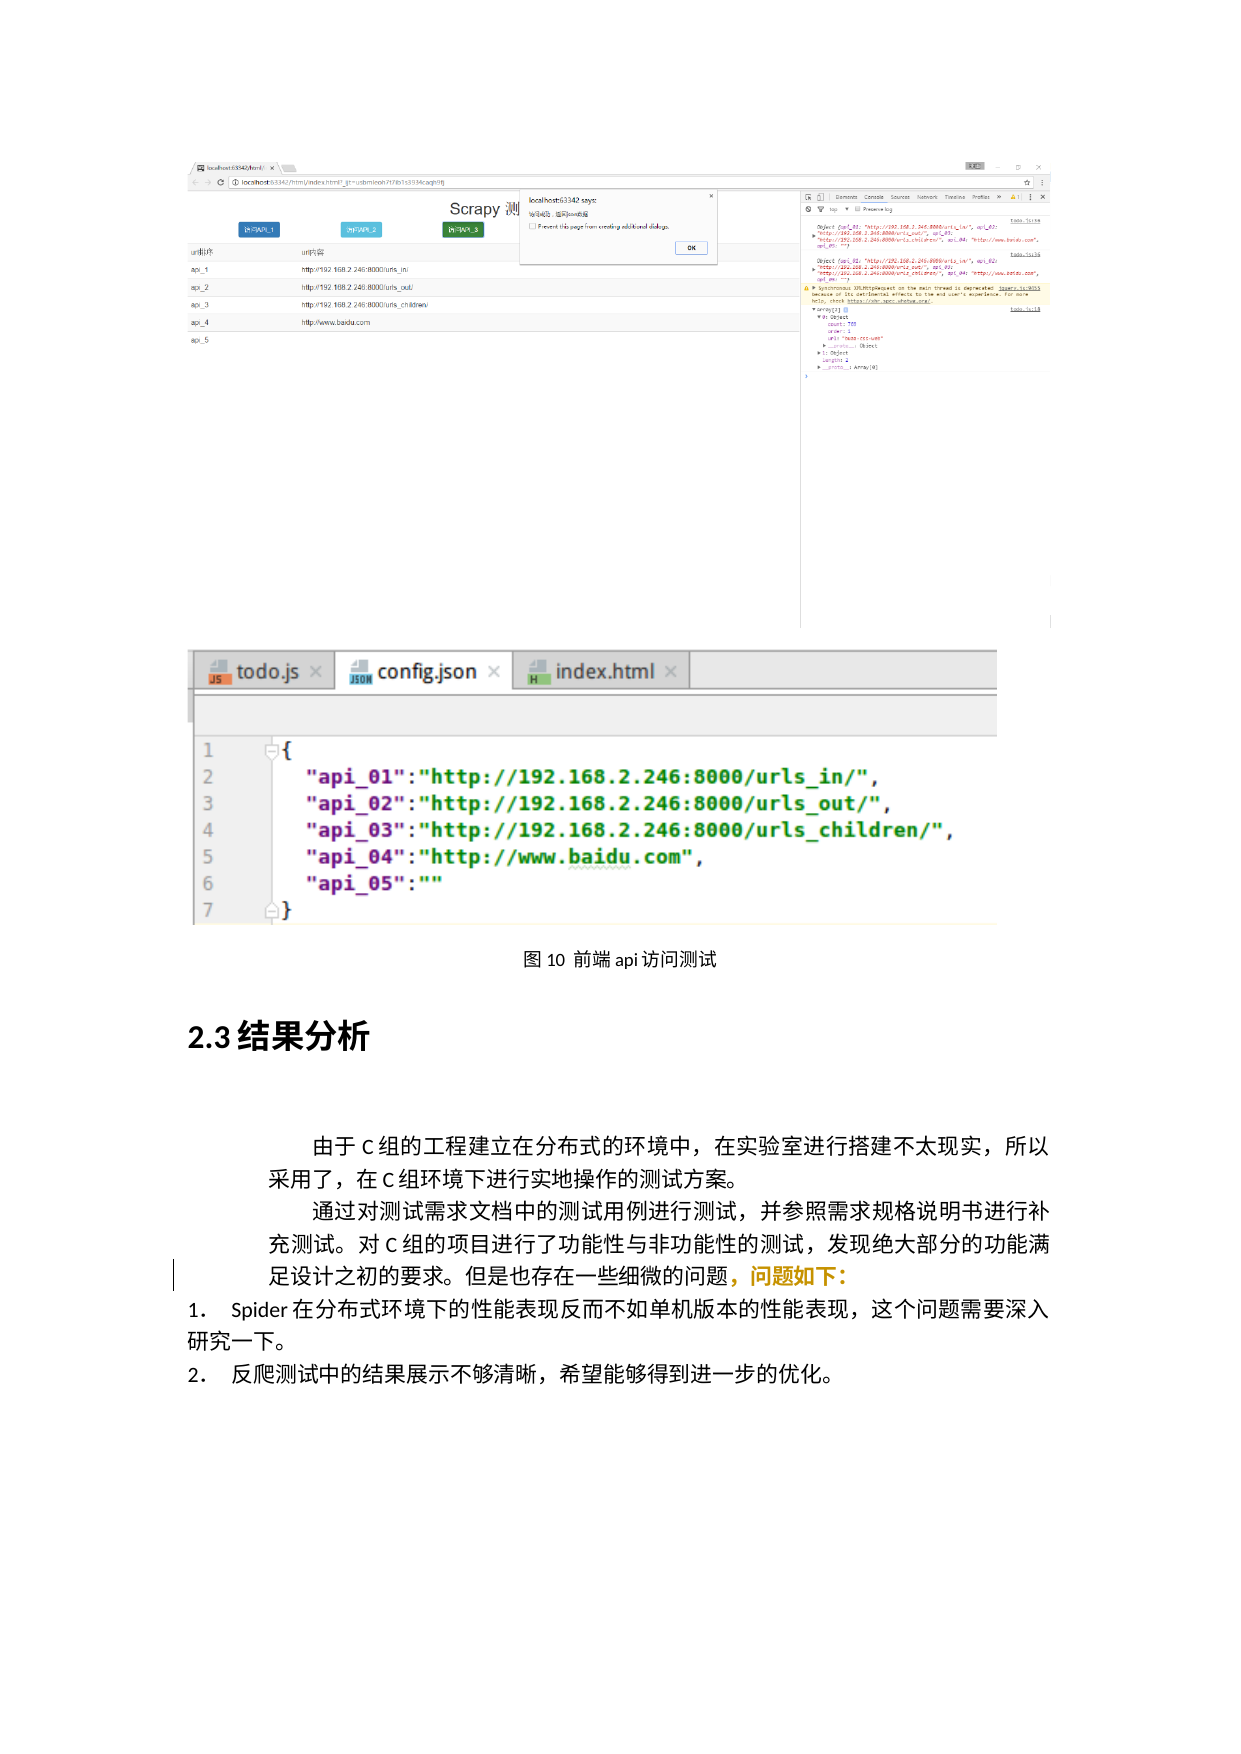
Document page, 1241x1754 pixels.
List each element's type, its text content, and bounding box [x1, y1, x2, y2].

picture [187, 649, 997, 925]
list 由于C组的工程建立在分布式的环境中，在实验室进行搭建不太现实，所以采用了，在C组环境下进行实地操作的测试方案。 [269, 1129, 1053, 1194]
list 通过对测试需求文档中的测试用例进行测试，并参照需求规格说明书进行补充测试。对C组的项目进行了功能性与非功能性的测试，发现绝大部分的功能满足设计之初的要求。但是也存在一些细微的问题，问题如下： [269, 1194, 1053, 1291]
list Spider在分布式环境下的性能表现反而不如单机版本的性能表现，这个问题需要深入研究一下。 [187, 1291, 1053, 1356]
list 反爬测试中的结果展示不够清晰，希望能够得到进一步的优化。 [187, 1356, 1053, 1389]
text 图10 前端api访问测试 [187, 942, 1053, 974]
picture [187, 162, 1050, 628]
subtitle 2.3 结果分析 [187, 1002, 1053, 1067]
